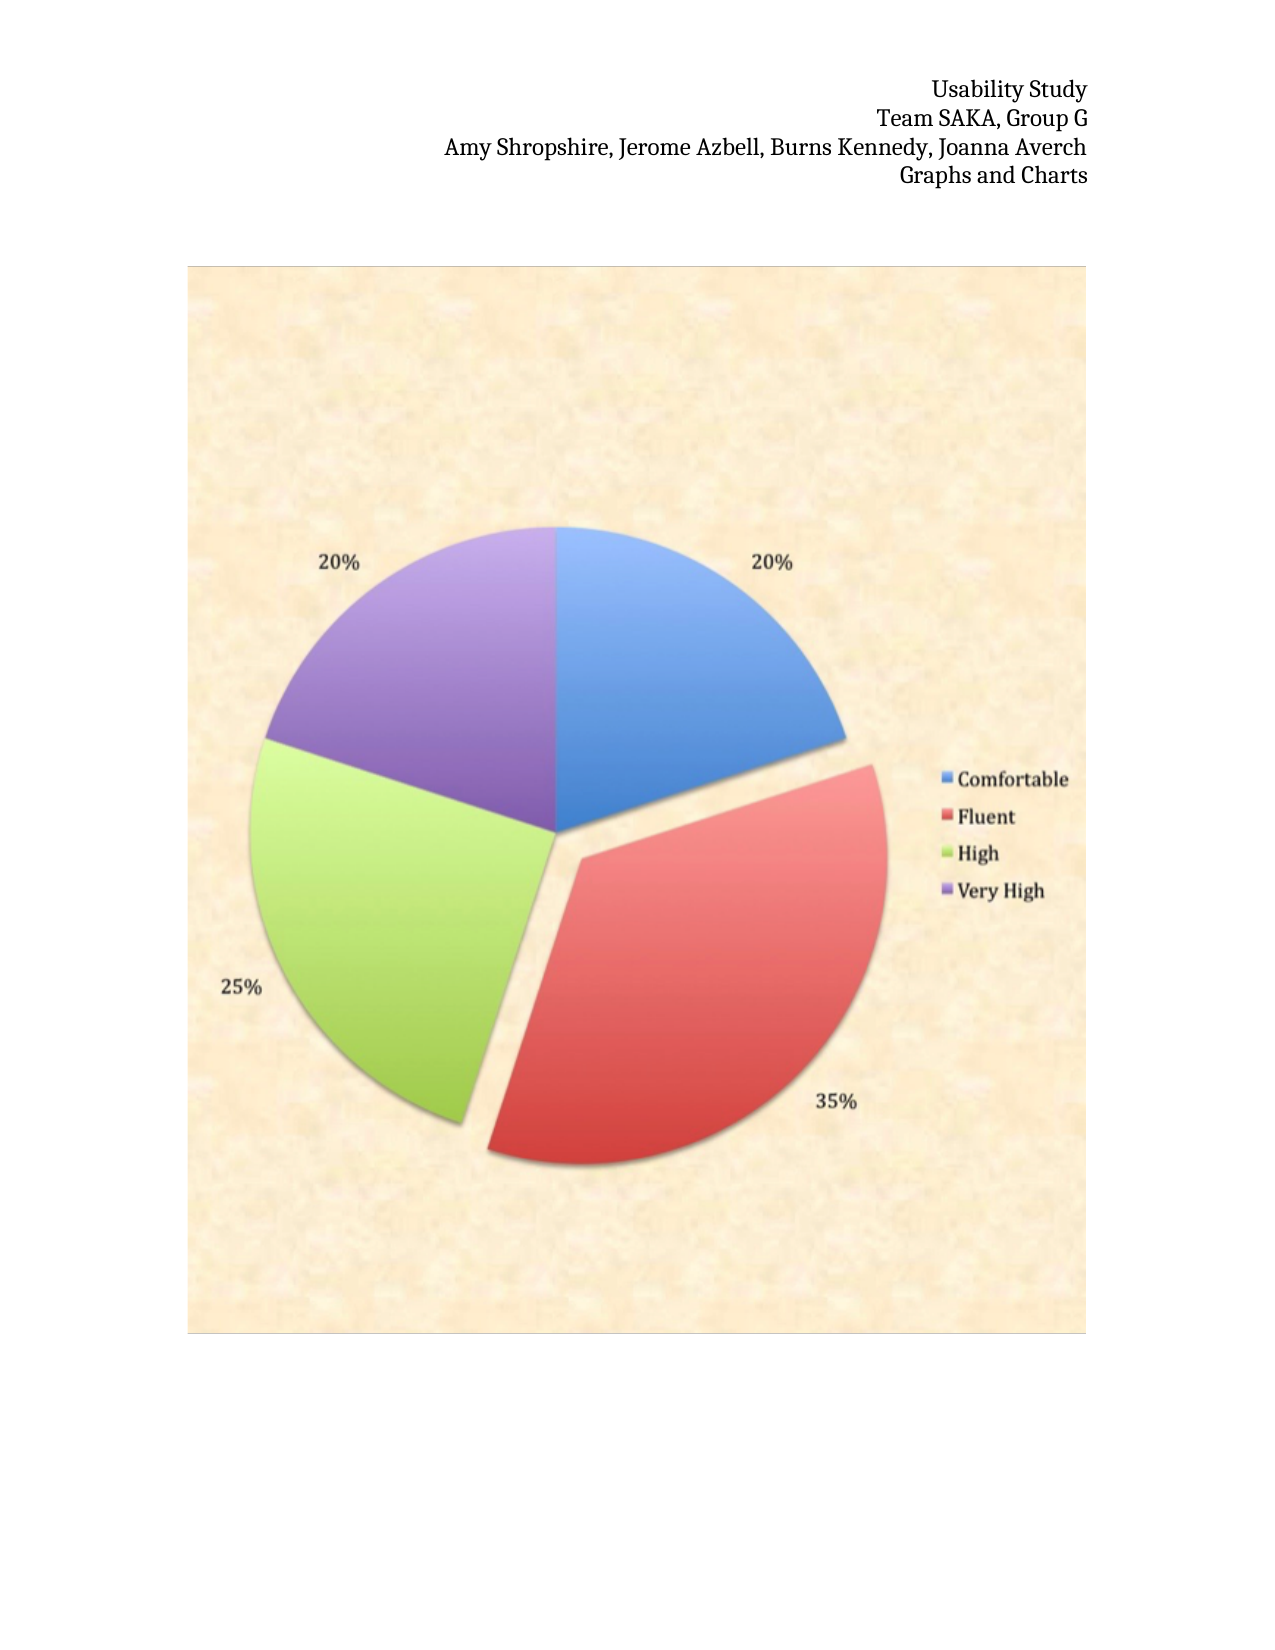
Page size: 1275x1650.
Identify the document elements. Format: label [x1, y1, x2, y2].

picture [187, 218, 1086, 1382]
